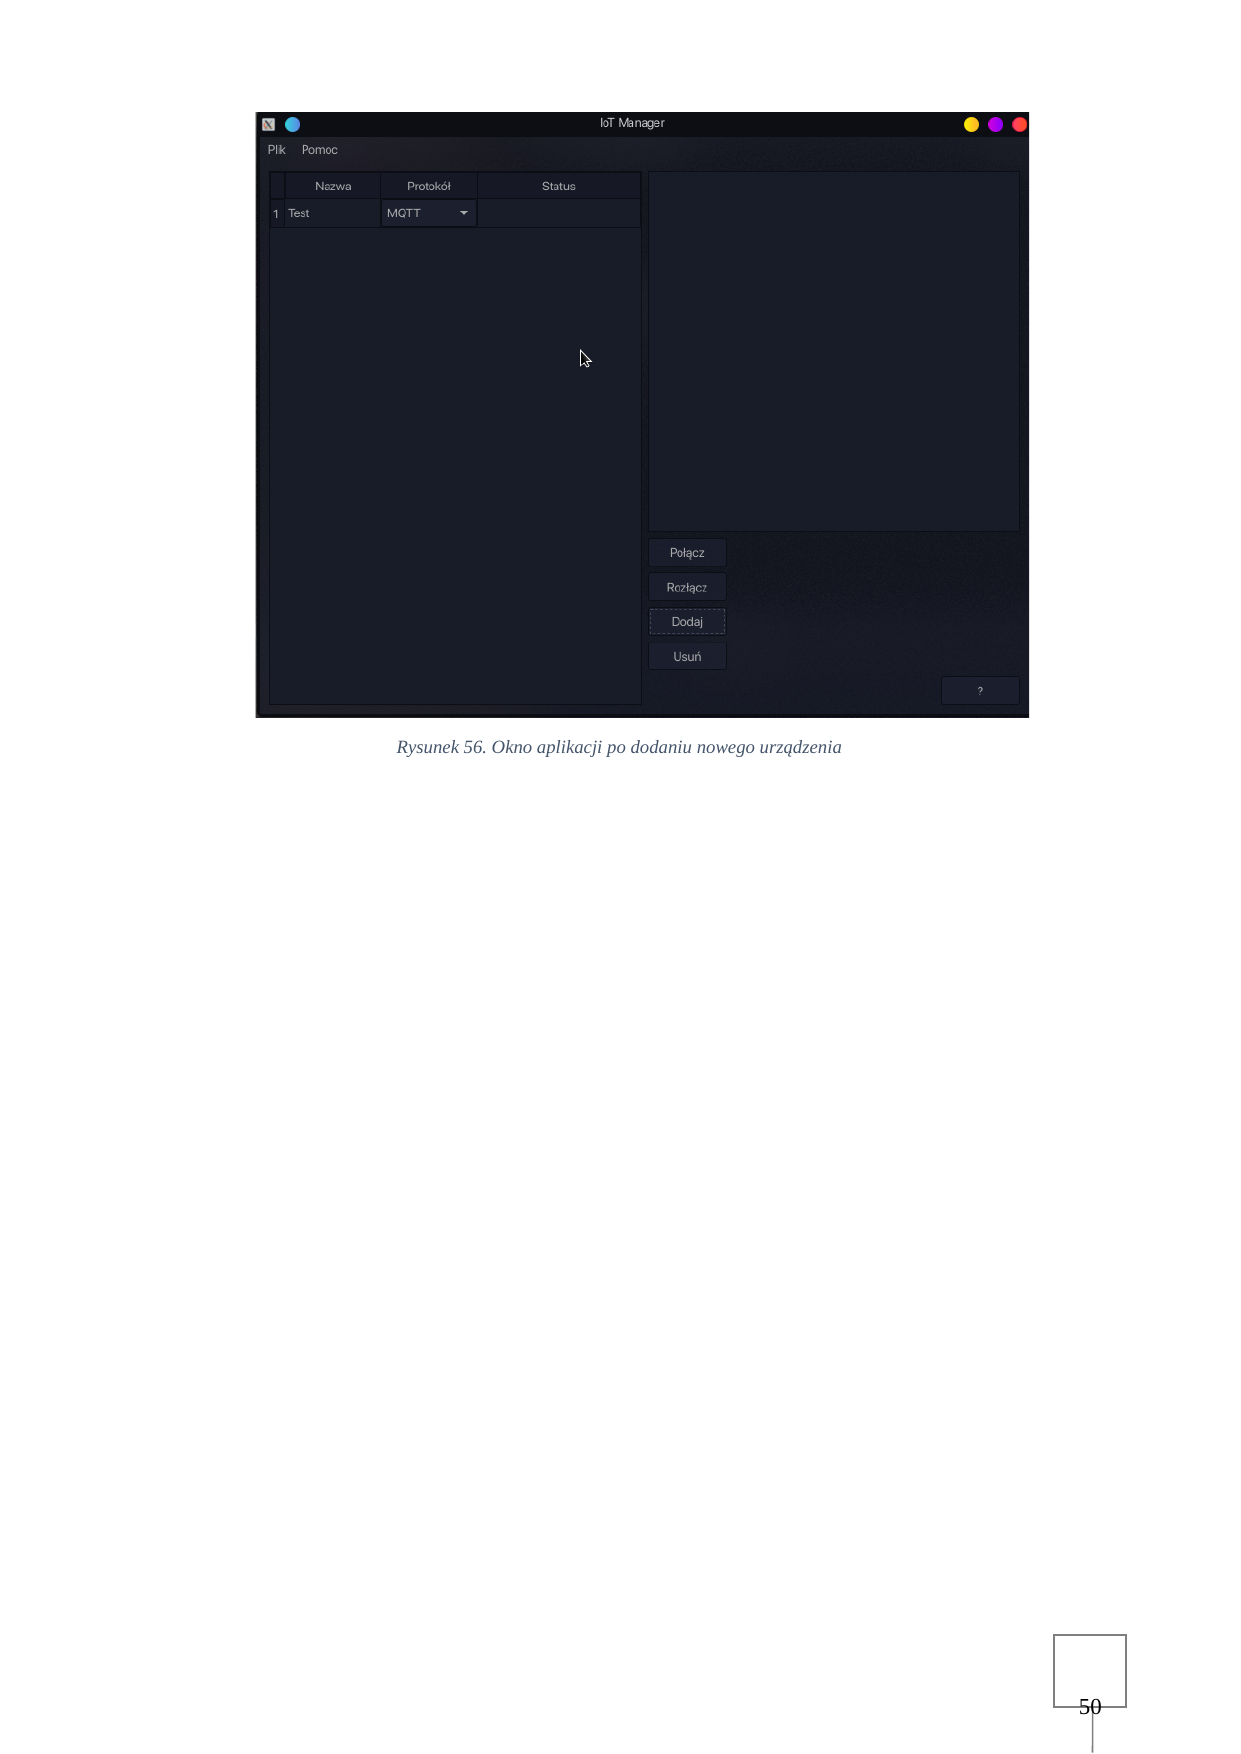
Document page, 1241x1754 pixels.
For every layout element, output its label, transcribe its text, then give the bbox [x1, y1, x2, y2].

text Rysunek 56. Okno aplikacji po dodaniu nowego urządzenia [112, 736, 1128, 758]
picture [255, 112, 1030, 718]
